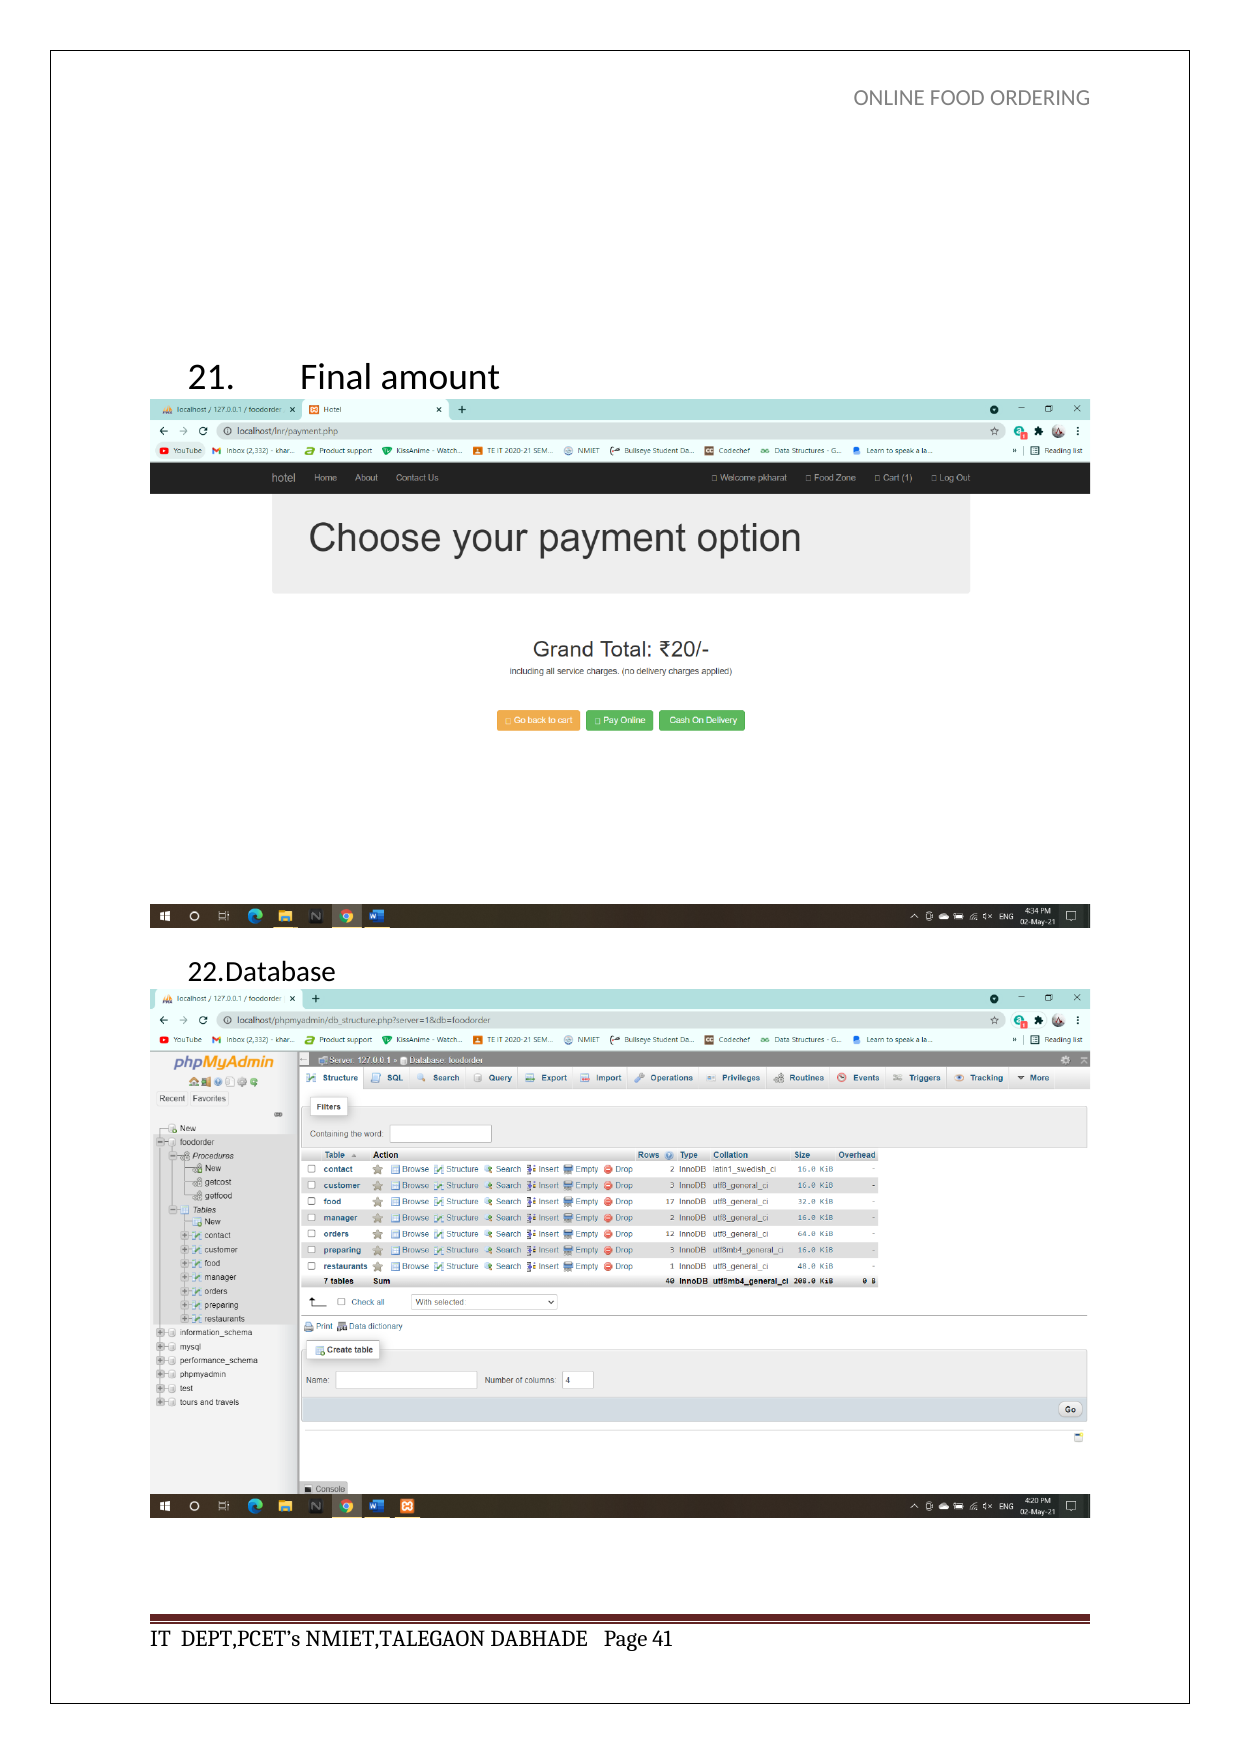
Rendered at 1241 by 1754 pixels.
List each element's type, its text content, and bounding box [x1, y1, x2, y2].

list Database [187, 953, 1090, 989]
picture [150, 989, 1091, 1518]
list Final amount [187, 353, 1090, 399]
picture [150, 399, 1091, 928]
